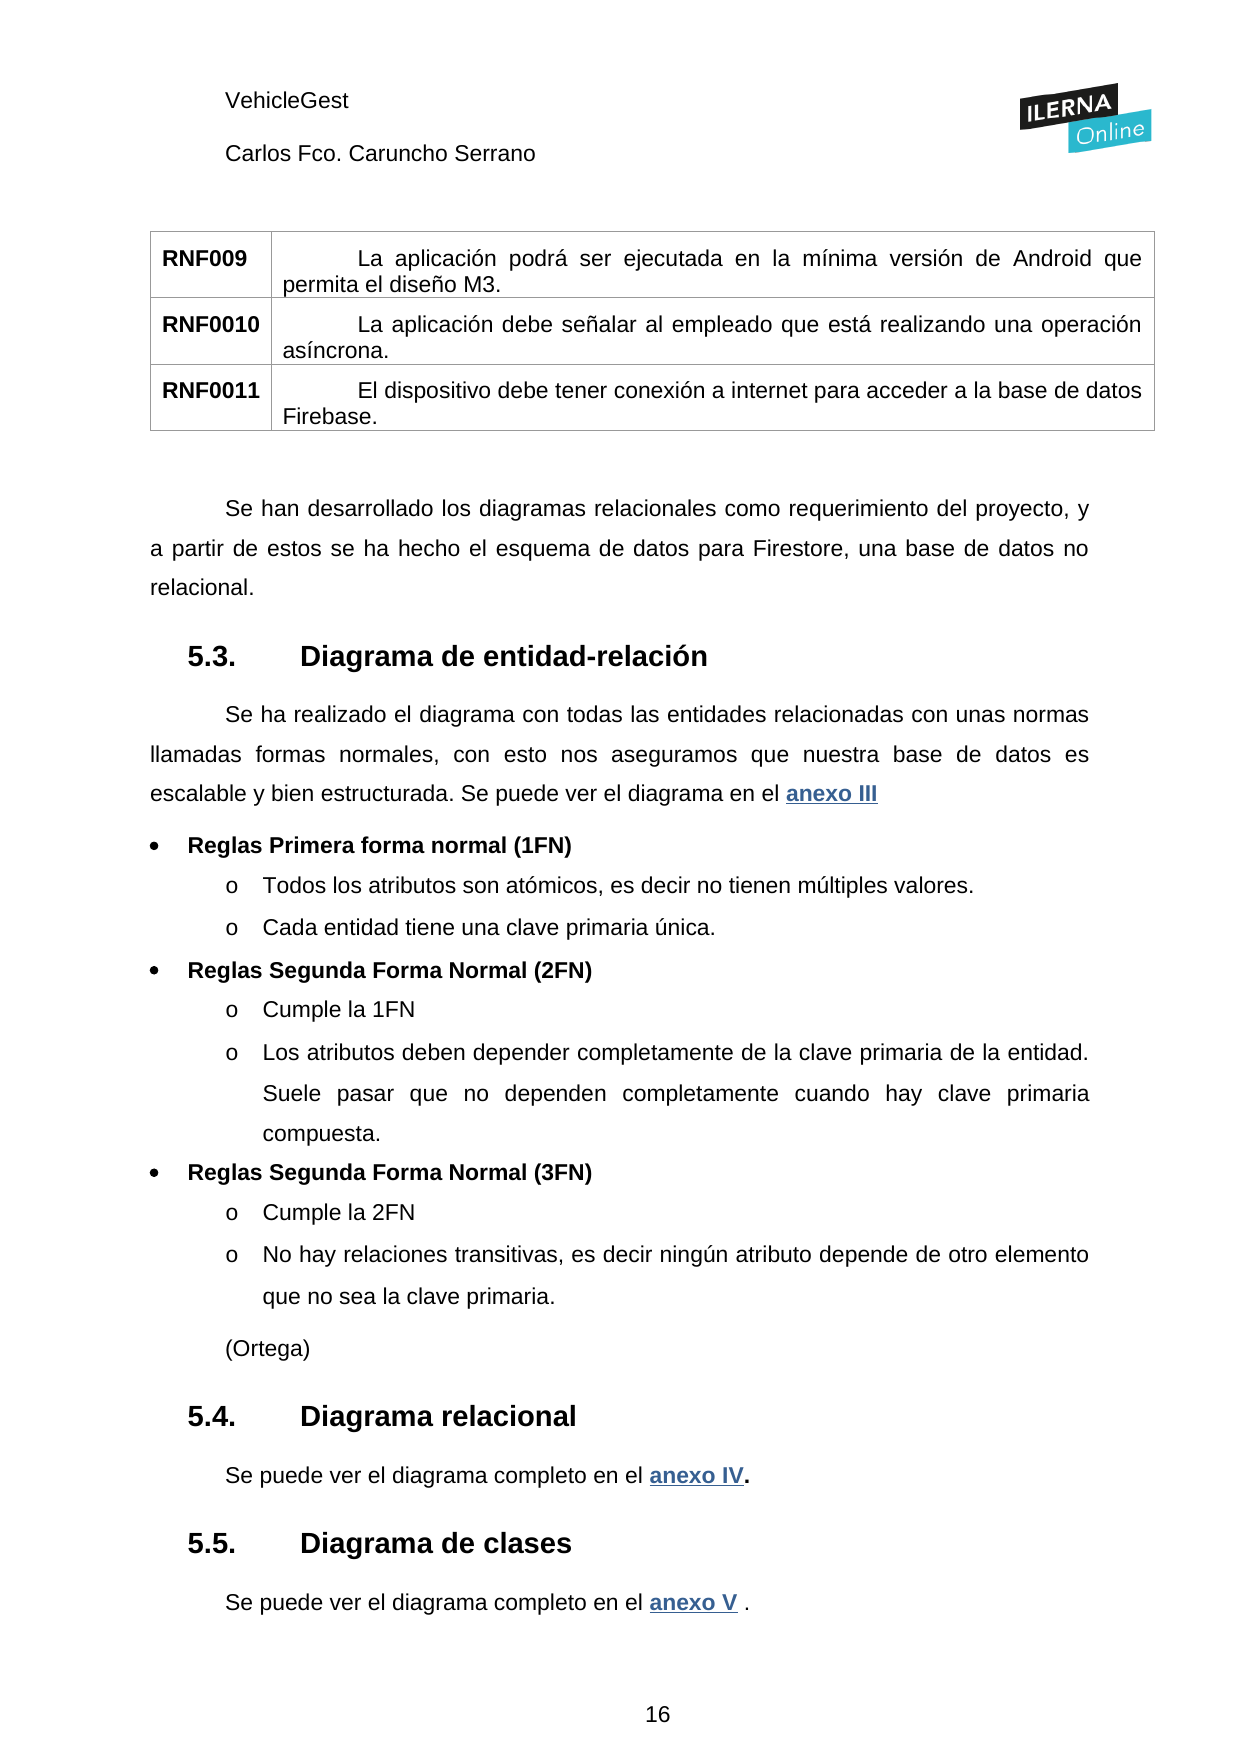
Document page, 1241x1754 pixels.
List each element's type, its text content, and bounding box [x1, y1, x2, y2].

list Reglas Segunda Forma Normal (2FN) [150, 957, 1090, 983]
list Cumple la 1FN [225, 996, 1090, 1025]
table_cell [151, 365, 271, 430]
table_cell [151, 232, 271, 297]
table_cell El dispositivo debe tener conexión a internet para acceder a la base de datos Firebase. [272, 365, 1154, 430]
text Se puede ver el diagrama completo en el anexo IV. [150, 1462, 1090, 1488]
list No hay relaciones transitivas, es decir ningún atributo depende de otro elemento que no sea la clave primaria. [225, 1241, 1090, 1309]
subtitle Diagrama relacional [187, 1399, 1090, 1433]
table_cell La aplicación debe señalar al empleado que está realizando una operación asíncrona. [272, 298, 1154, 363]
list Cumple la 2FN [225, 1199, 1090, 1227]
list Todos los atributos son atómicos, es decir no tienen múltiples valores. [225, 872, 1090, 900]
picture [1020, 83, 1152, 153]
table_cell La aplicación podrá ser ejecutada en la mínima versión de Android que permita el diseño M3. [272, 232, 1154, 297]
text Se puede ver el diagrama completo en el anexo V . [150, 1589, 1090, 1616]
list Reglas Primera forma normal (1FN) [150, 832, 1090, 859]
subtitle Diagrama de clases [187, 1526, 1090, 1560]
list Los atributos deben depender completamente de la clave primaria de la entidad. Suele pasar que no dependen completamente cuando hay clave primaria compuesta. [225, 1039, 1090, 1146]
text Se ha realizado el diagrama con todas las entidades relacionadas con unas normas llamadas formas normales, con esto nos aseguramos que nuestra base de datos es escalable y bien estructurada. Se puede ver el diagrama en el anexo III [150, 701, 1090, 807]
table_cell [151, 298, 271, 363]
list Reglas Segunda Forma Normal (3FN) [150, 1159, 1090, 1186]
text Se han desarrollado los diagramas relacionales como requerimiento del proyecto, y a partir de estos se ha hecho el esquema de datos para Firestore, una base de datos no relacional. [150, 495, 1090, 601]
list Cada entidad tiene una clave primaria única. [225, 914, 1090, 943]
subtitle Diagrama de entidad-relación [187, 639, 1090, 672]
